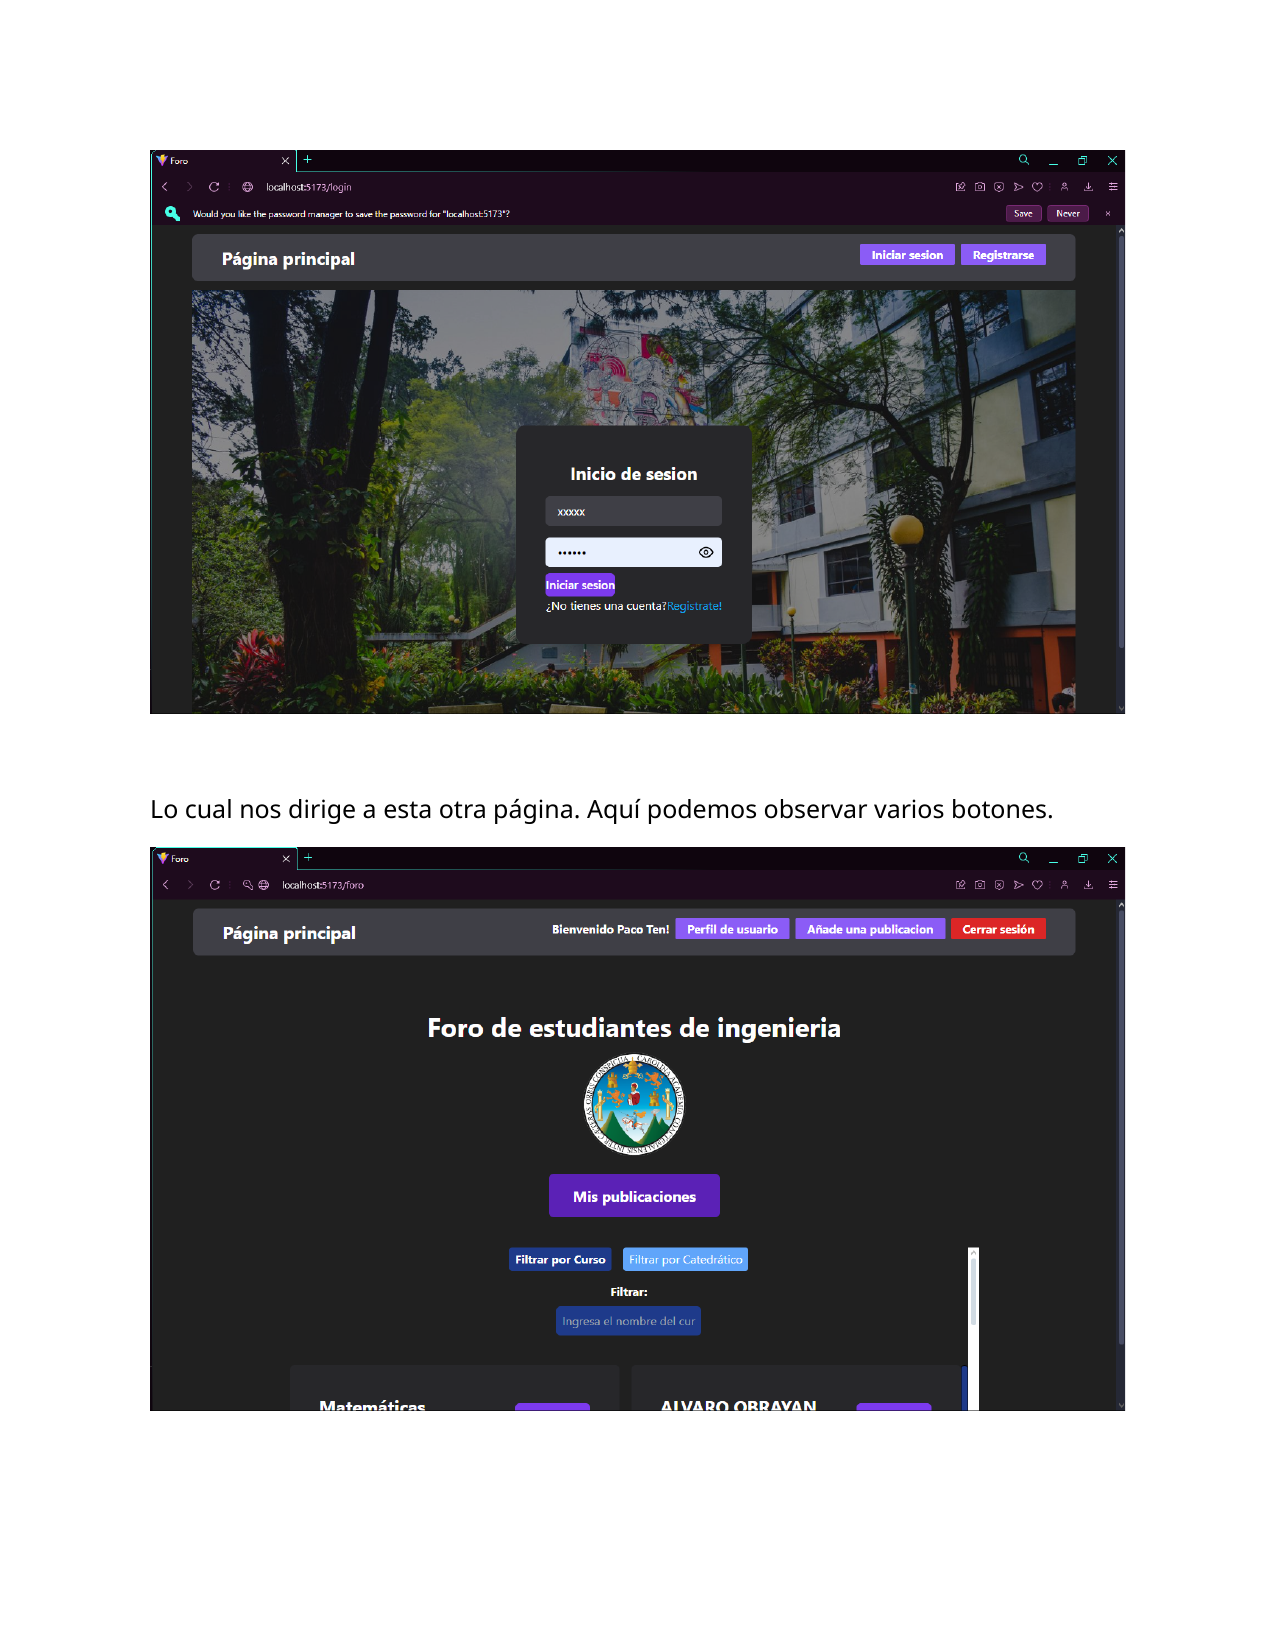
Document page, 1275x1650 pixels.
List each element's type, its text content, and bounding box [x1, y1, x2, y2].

text Lo cual nos dirige a esta otra página. Aquí podemos observar varios botones. [150, 792, 1125, 826]
picture [150, 150, 1125, 714]
picture [150, 847, 1125, 1411]
